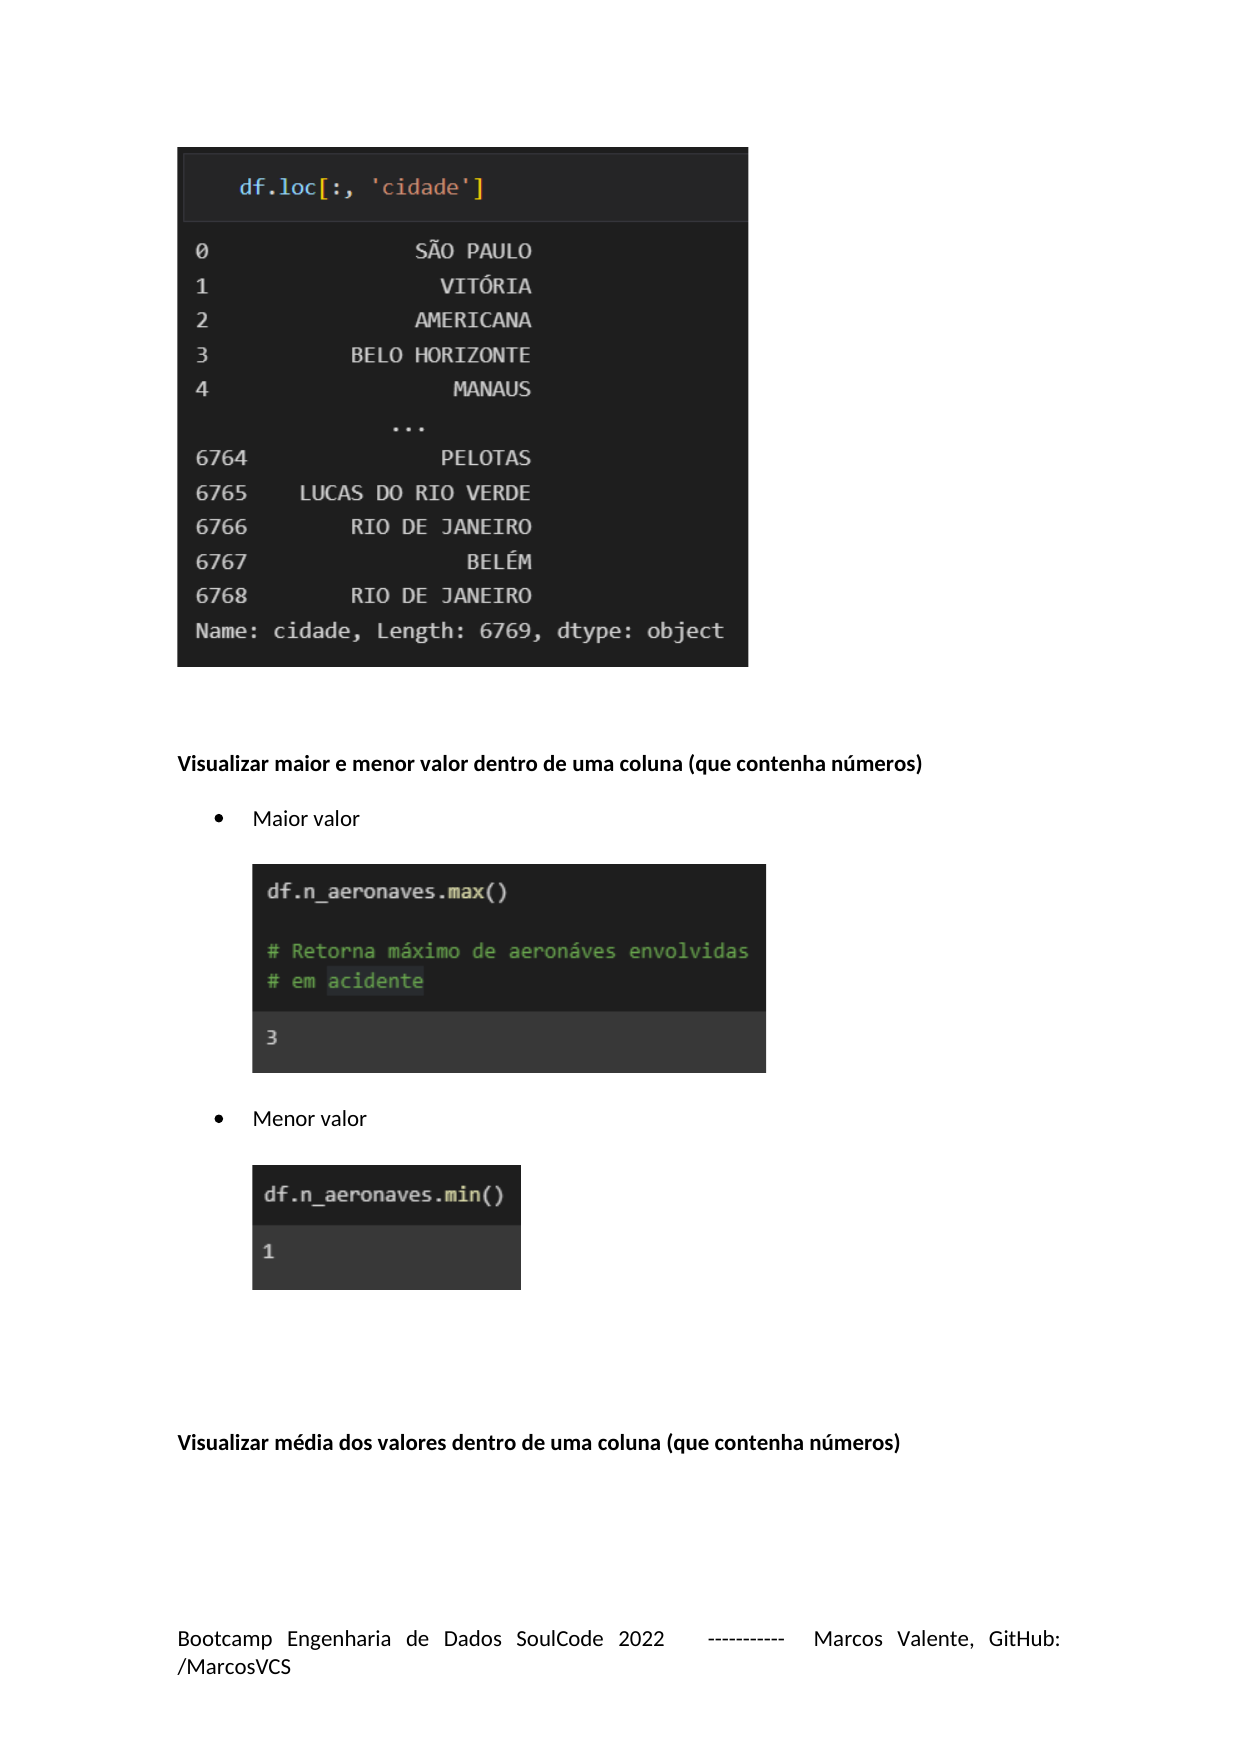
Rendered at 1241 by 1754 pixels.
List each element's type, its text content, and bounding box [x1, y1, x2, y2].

text Visualizar maior e menor valor dentro de uma coluna (que contenha números) [177, 749, 1063, 777]
text Visualizar média dos valores dentro de uma coluna (que contenha números) [177, 1428, 1063, 1456]
list Menor valor [215, 1104, 1063, 1133]
picture [252, 864, 767, 1073]
picture [252, 1165, 521, 1290]
list Maior valor [215, 804, 1063, 832]
picture [177, 147, 749, 667]
